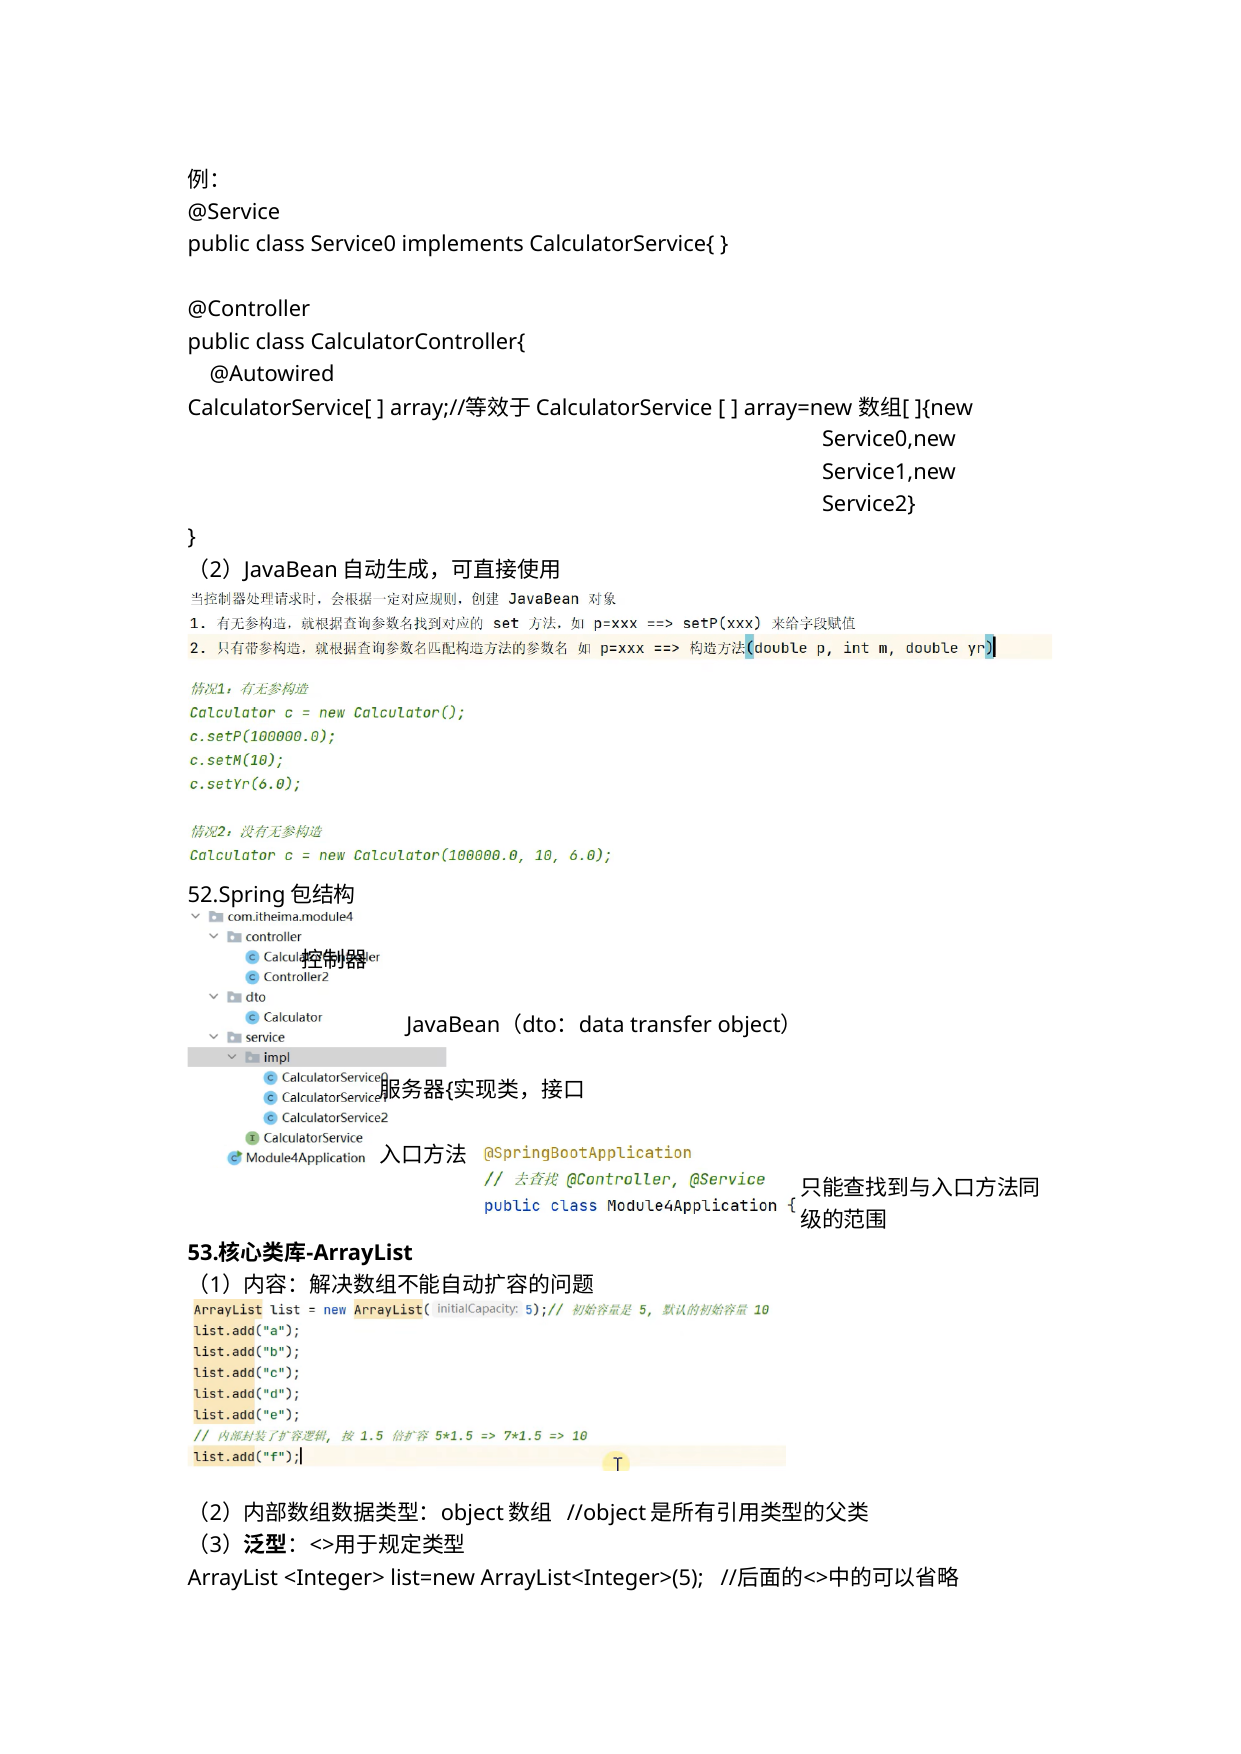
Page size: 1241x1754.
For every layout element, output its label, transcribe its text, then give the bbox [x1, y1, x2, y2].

text 只能查找到与入口方法同级的范围 [800, 1169, 1053, 1234]
picture [187, 584, 1053, 672]
text } [187, 519, 1053, 552]
text CalculatorService[ ] array;//等效于CalculatorService [ ] array=new 数组[ ]{new Service0,new Service1,new Service2} [187, 389, 1053, 519]
text @Autowired [187, 357, 1053, 389]
text public class Service0 implements CalculatorService{ } [187, 227, 1053, 259]
picture [187, 682, 643, 872]
text （2）内部数组数据类型：object数组 //object是所有引用类型的父类 [187, 1494, 1053, 1527]
text （2）JavaBean自动生成，可直接使用 [187, 552, 1053, 584]
text （3）泛型：<>用于规定类型 [187, 1527, 1053, 1559]
text 入口方法 [319, 1137, 1053, 1169]
picture [187, 974, 447, 1168]
text ArrayList <Integer> list=new ArrayList<Integer>(5); //后面的<>中的可以省略 [187, 1559, 1053, 1592]
text 例： [187, 162, 1053, 194]
text 52.Spring包结构 [187, 877, 1053, 909]
text 53.核心类库-ArrayList [187, 1234, 1053, 1267]
text JavaBean（dto：data transfer object） [362, 1007, 1053, 1039]
picture [482, 1169, 800, 1217]
text （1）内容：解决数组不能自动扩容的问题 [187, 1267, 1053, 1299]
text @Service [187, 194, 1053, 227]
text public class CalculatorController{ [187, 324, 1053, 357]
text 控制器 [187, 942, 1053, 974]
text @Controller [187, 292, 1053, 324]
text 服务器{实现类，接口 [319, 1072, 1053, 1104]
picture [187, 1299, 786, 1471]
picture [187, 910, 447, 942]
